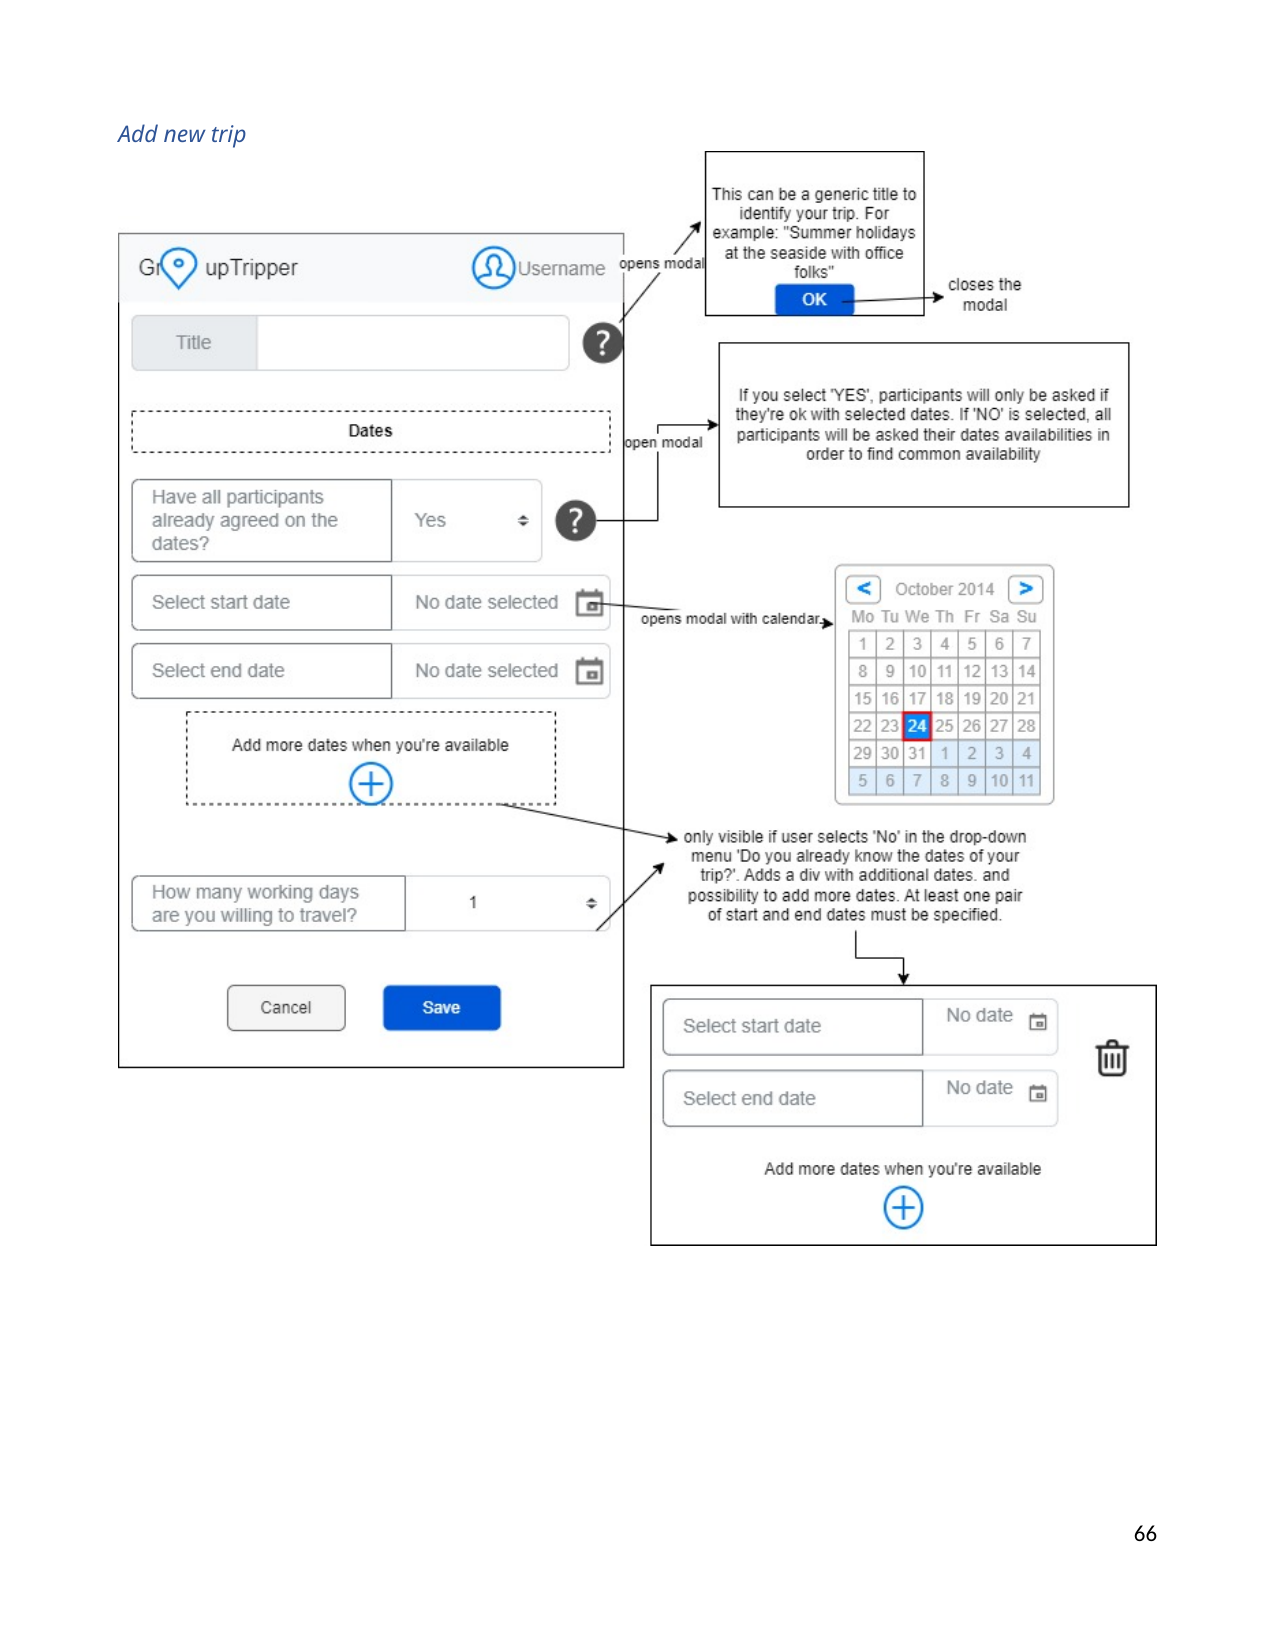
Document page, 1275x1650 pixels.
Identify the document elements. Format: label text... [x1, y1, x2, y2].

picture [118, 151, 1157, 1246]
subtitle Add new trip [118, 118, 1157, 149]
